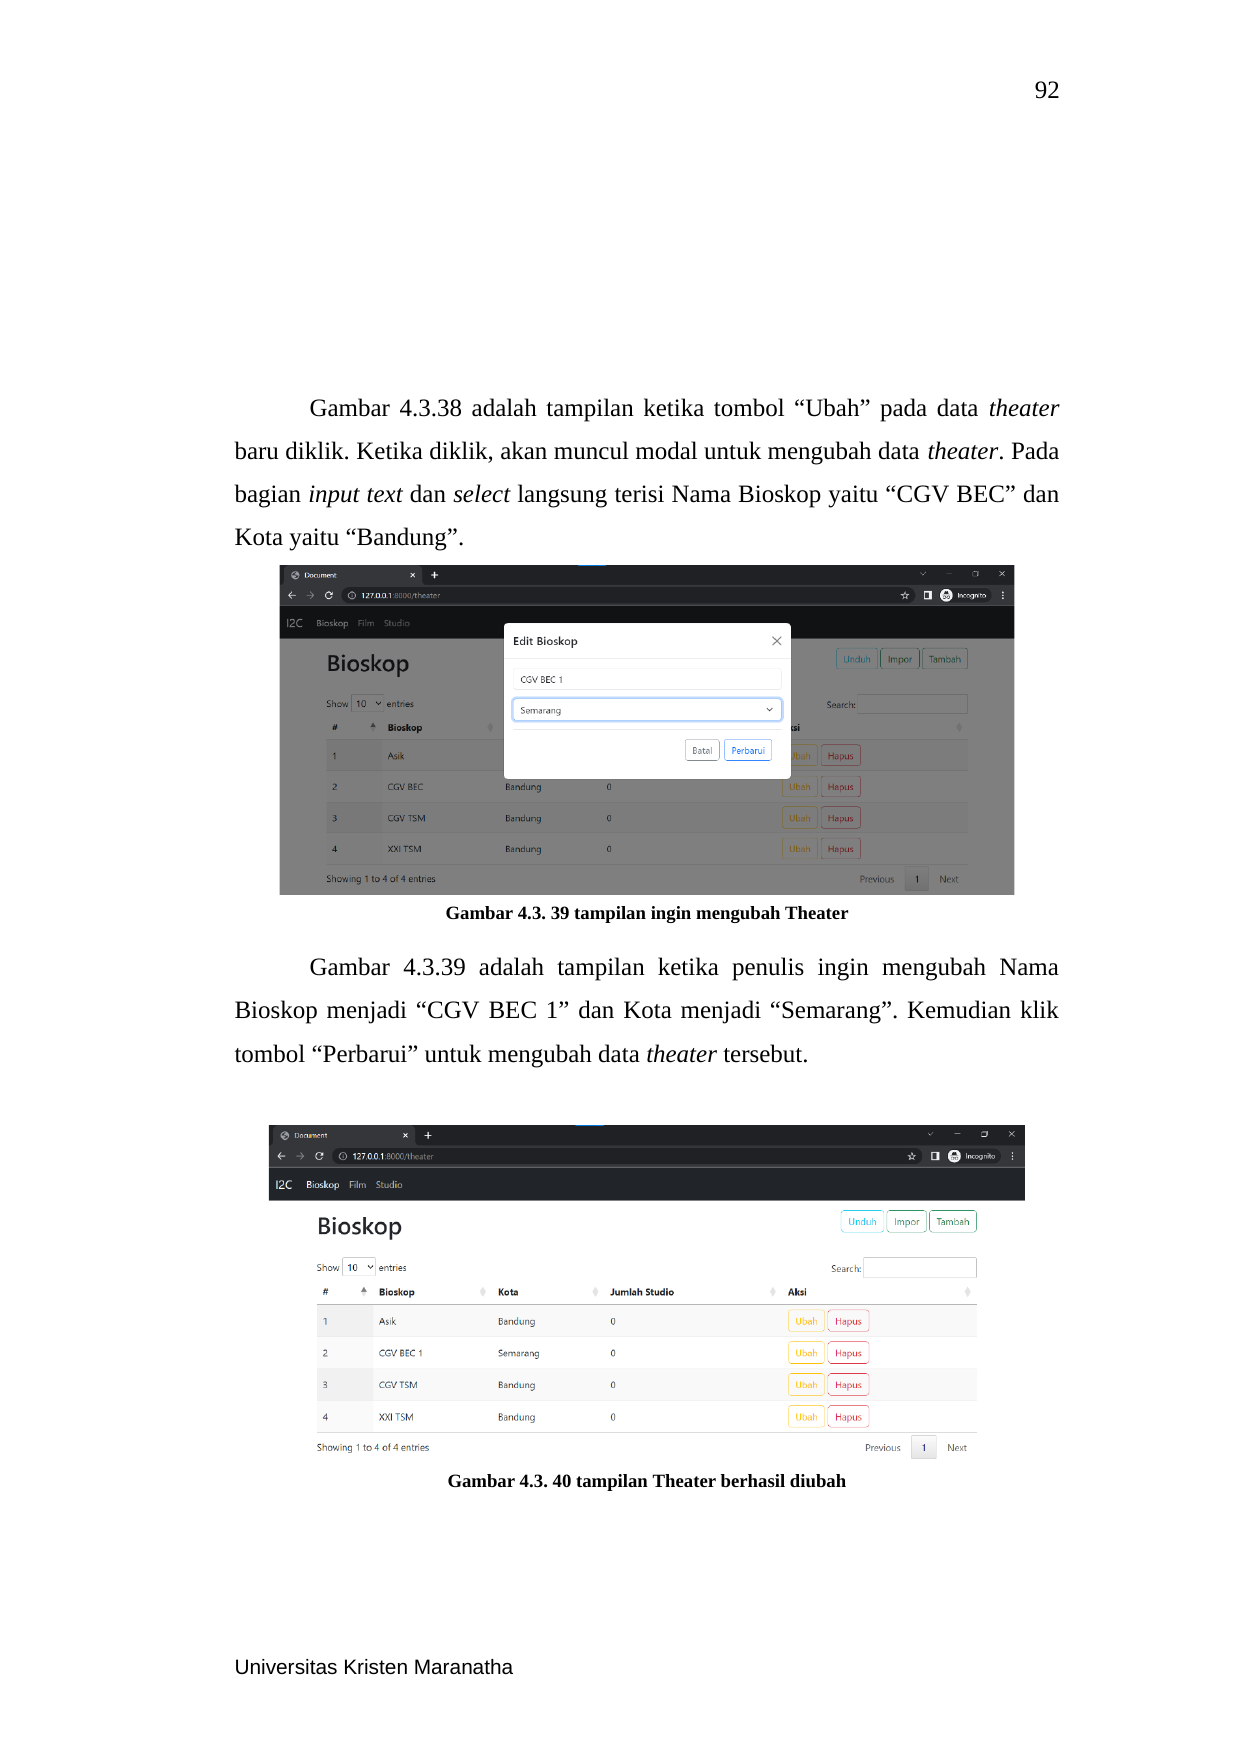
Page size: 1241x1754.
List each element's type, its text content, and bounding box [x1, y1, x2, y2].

text Gambar 4.3.38 adalah tampilan ketika tombol “Ubah” pada data theater baru diklik. Ketika diklik, akan muncul modal untuk mengubah data theater. Pada bagian input text dan select langsung terisi Nama Bioskop yaitu “CGV BEC” dan Kota yaitu “Bandung”. [234, 393, 1059, 551]
picture [268, 1125, 1025, 1461]
picture [279, 565, 1015, 895]
